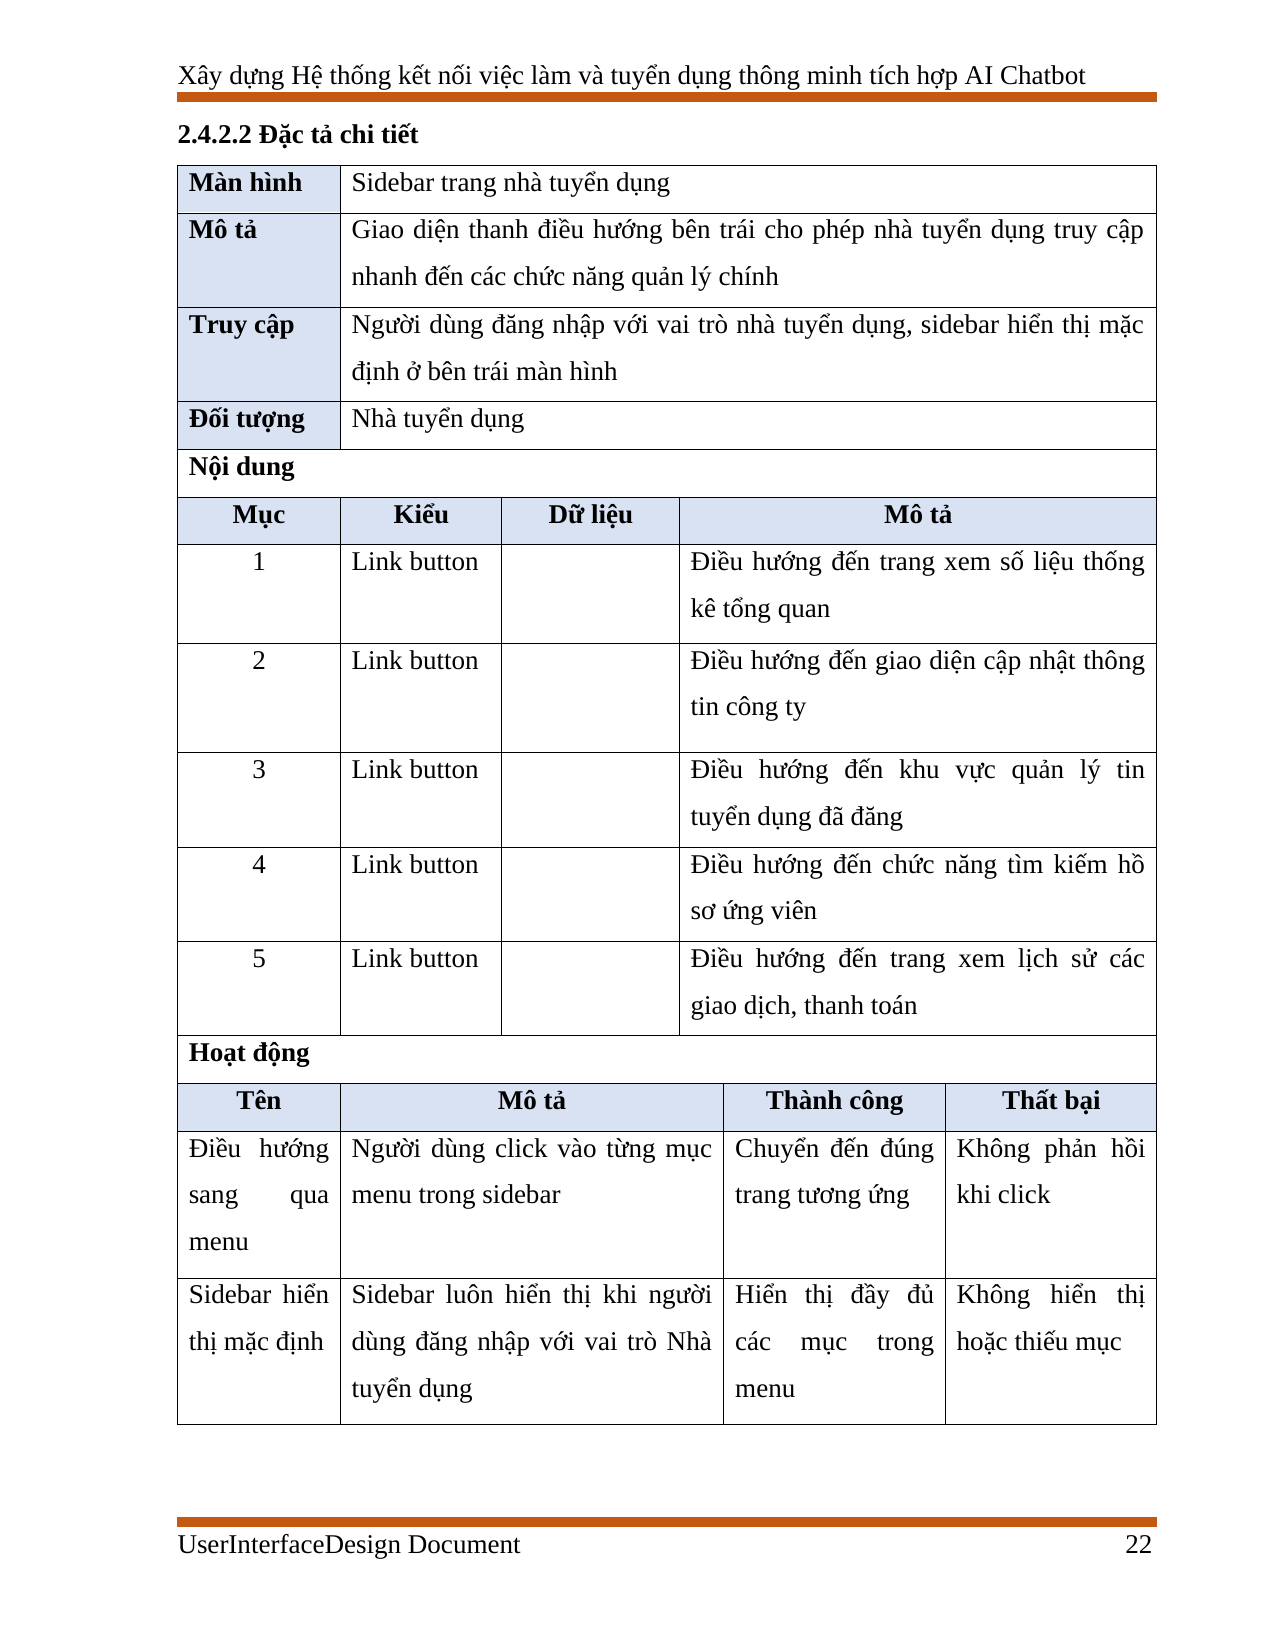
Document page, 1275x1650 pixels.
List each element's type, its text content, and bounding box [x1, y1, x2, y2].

table_cell Điều hướng đến khu vực quản lý tin tuyển dụng đã đăng [680, 753, 1156, 847]
table_header Màn hình [178, 166, 340, 212]
table_cell Hoạt động [178, 1036, 1156, 1083]
table_cell Người dùng đăng nhập với vai trò nhà tuyển dụng, sidebar hiển thị mặc định ở bên trái màn hình [341, 308, 1156, 401]
table_cell Link button [341, 942, 501, 1035]
table_cell Thất bại [946, 1084, 1156, 1131]
table_cell Link button [341, 545, 501, 643]
table_cell 2 [178, 644, 340, 752]
table_cell Điều hướng đến chức năng tìm kiếm hồ sơ ứng viên [680, 848, 1156, 941]
table_cell Sidebar luôn hiển thị khi người dùng đăng nhập với vai trò Nhà tuyển dụng [341, 1279, 723, 1424]
table_cell Mô tả [178, 214, 340, 307]
table_cell Không hiển thị hoặc thiếu mục [946, 1279, 1156, 1424]
table_cell Dữ liệu [502, 498, 679, 544]
table_cell 4 [178, 848, 340, 941]
table_cell Tên [178, 1084, 340, 1131]
table_cell Nội dung [178, 450, 1156, 497]
table_cell [502, 545, 679, 643]
table_cell Điều hướng sang qua menu [178, 1132, 340, 1277]
table_cell 3 [178, 753, 340, 847]
table_header Sidebar trang nhà tuyển dụng [341, 166, 1156, 212]
table_cell [502, 848, 679, 941]
table_cell Giao diện thanh điều hướng bên trái cho phép nhà tuyển dụng truy cập nhanh đến các chức năng quản lý chính [341, 214, 1156, 307]
table_cell Mô tả [341, 1084, 723, 1131]
table_cell [502, 753, 679, 847]
table_cell [502, 644, 679, 752]
table_cell Truy cập [178, 308, 340, 401]
table_cell 5 [178, 942, 340, 1035]
subtitle 2.4.2.2 Đặc tả chi tiết [177, 118, 1157, 149]
table_cell Mục [178, 498, 340, 544]
table_cell Điều hướng đến giao diện cập nhật thông tin công ty [680, 644, 1156, 752]
table_cell Đối tượng [178, 402, 340, 449]
table_cell Không phản hồi khi click [946, 1132, 1156, 1277]
table_cell Hiển thị đầy đủ các mục trong menu [724, 1279, 945, 1424]
table_cell Nhà tuyển dụng [341, 402, 1156, 449]
table_cell Link button [341, 753, 501, 847]
table_cell Sidebar hiển thị mặc định [178, 1279, 340, 1424]
table_cell Thành công [724, 1084, 945, 1131]
table_cell Điều hướng đến trang xem số liệu thống kê tổng quan [680, 545, 1156, 643]
table_cell Link button [341, 644, 501, 752]
table_cell Link button [341, 848, 501, 941]
table_cell Kiểu [341, 498, 501, 544]
table_cell Chuyển đến đúng trang tương ứng [724, 1132, 945, 1277]
table_cell [502, 942, 679, 1035]
table_cell Người dùng click vào từng mục menu trong sidebar [341, 1132, 723, 1277]
table_cell Điều hướng đến trang xem lịch sử các giao dịch, thanh toán [680, 942, 1156, 1035]
table_cell 1 [178, 545, 340, 643]
table_cell Mô tả [680, 498, 1156, 544]
